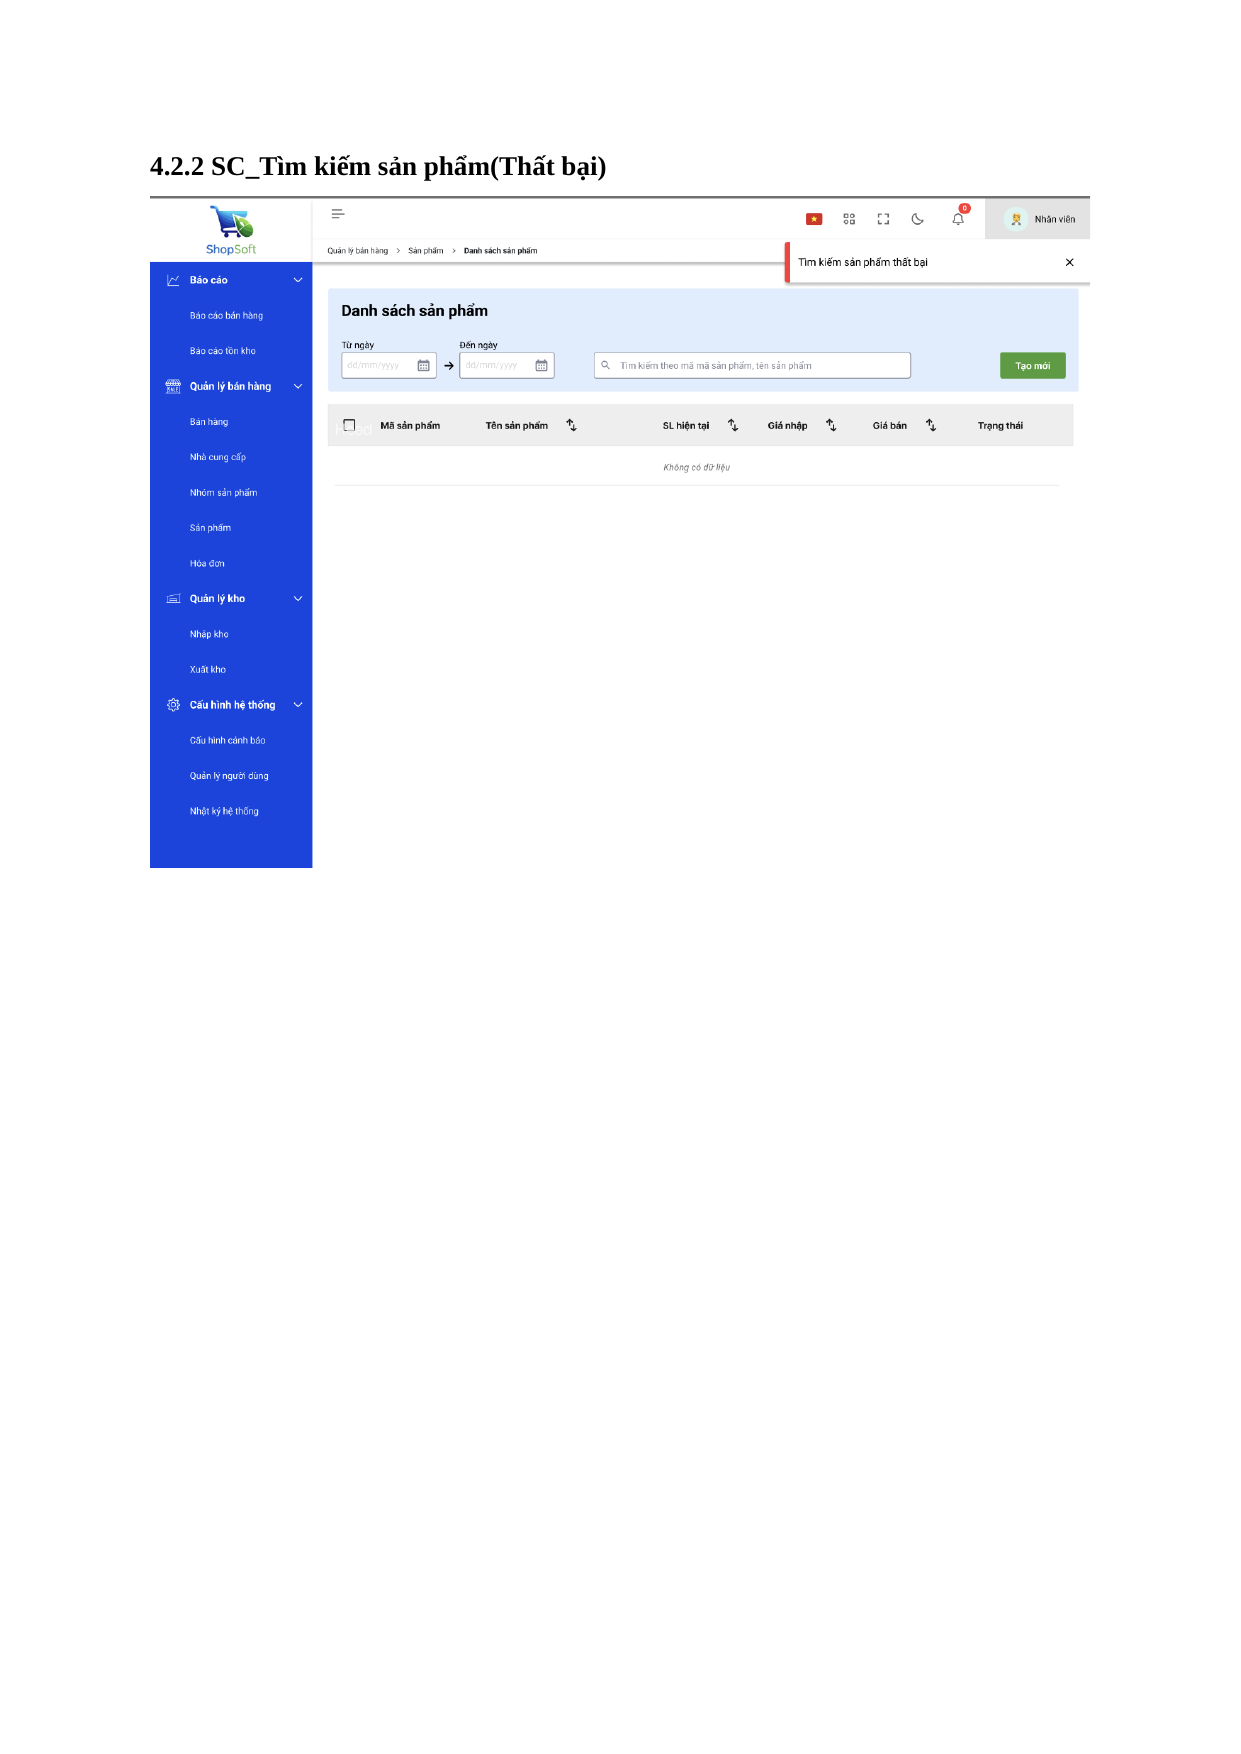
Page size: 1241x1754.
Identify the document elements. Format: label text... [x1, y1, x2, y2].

subtitle 4.2.2 SC_Tìm kiếm sản phẩm(Thất bại) [150, 150, 1090, 181]
picture [150, 196, 1091, 868]
